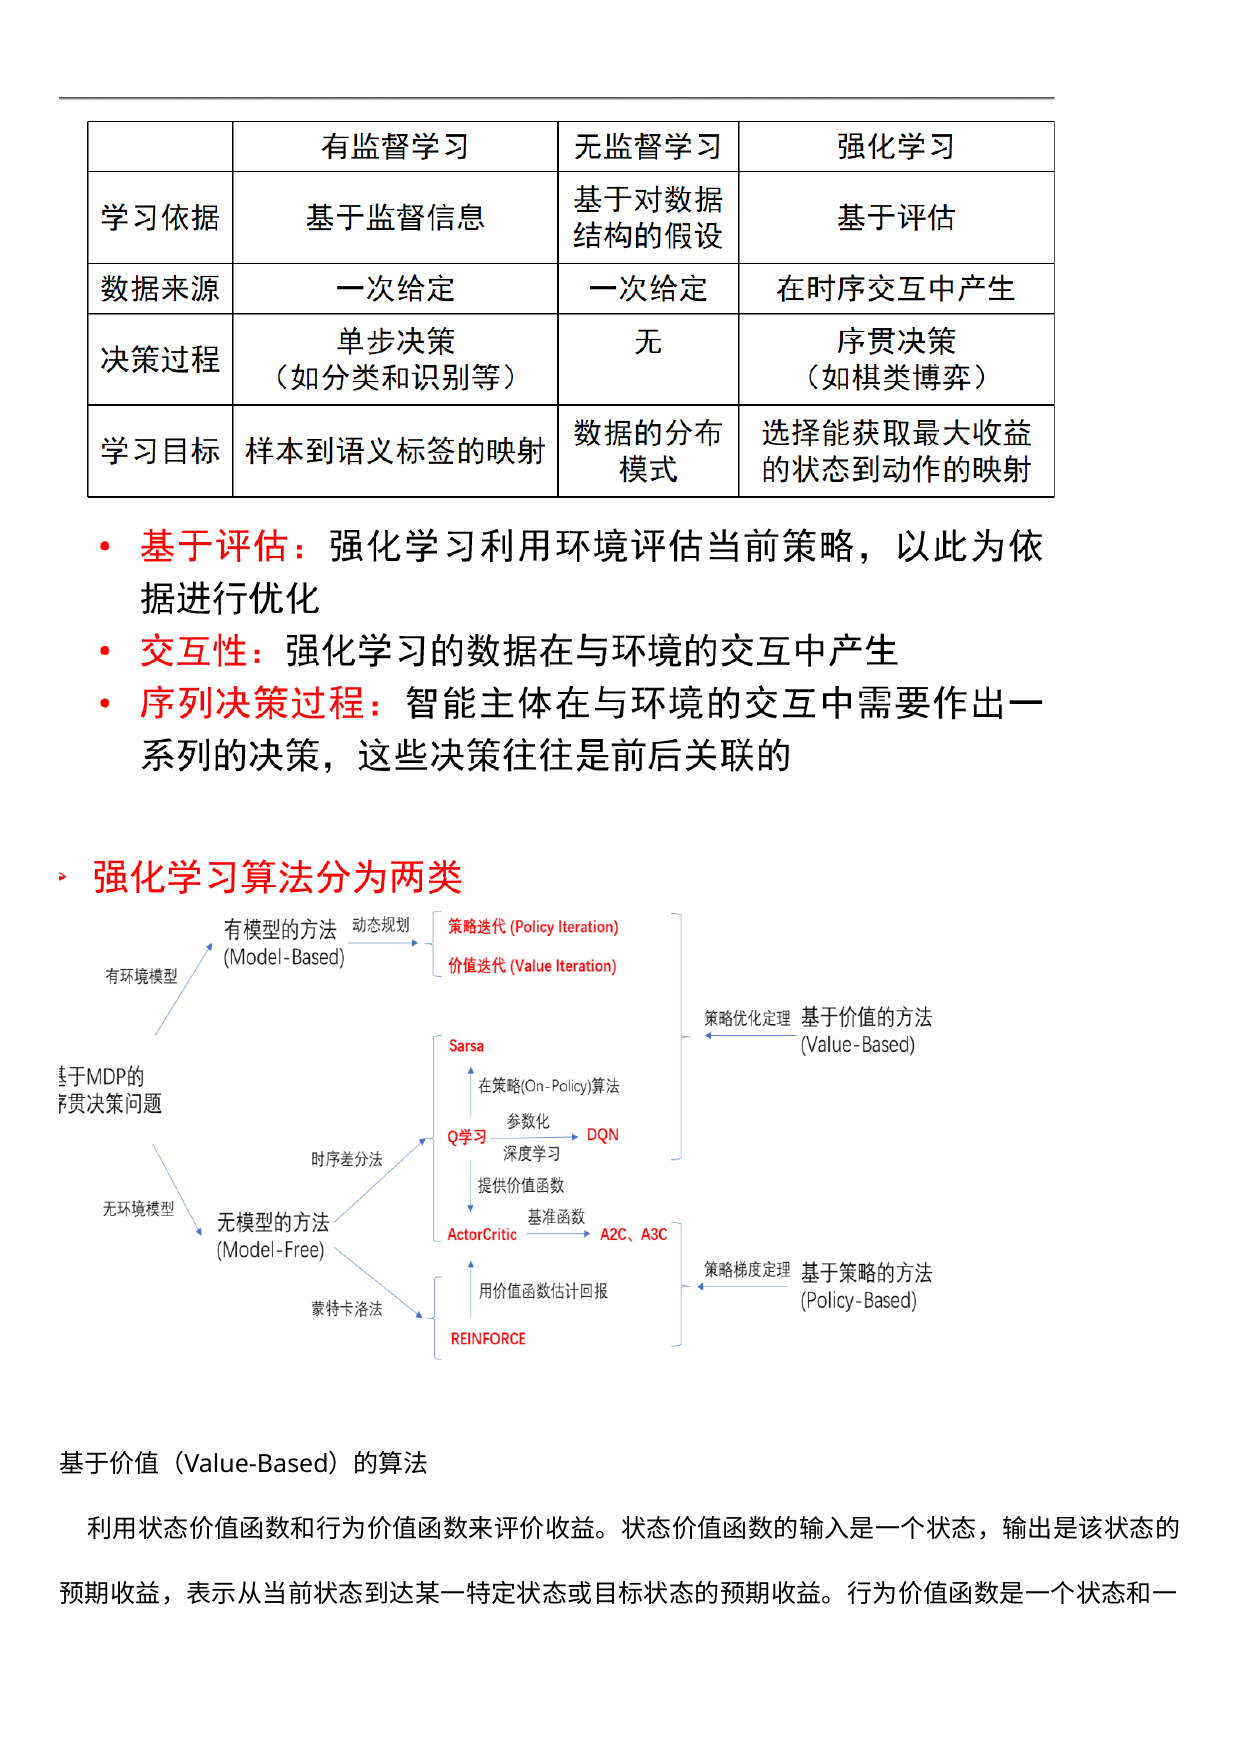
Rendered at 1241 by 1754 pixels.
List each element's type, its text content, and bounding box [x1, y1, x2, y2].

picture [59, 97, 1055, 776]
text 基于价值（Value-Based）的算法 [59, 1429, 1181, 1494]
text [59, 1494, 1181, 1624]
picture [59, 844, 945, 1363]
